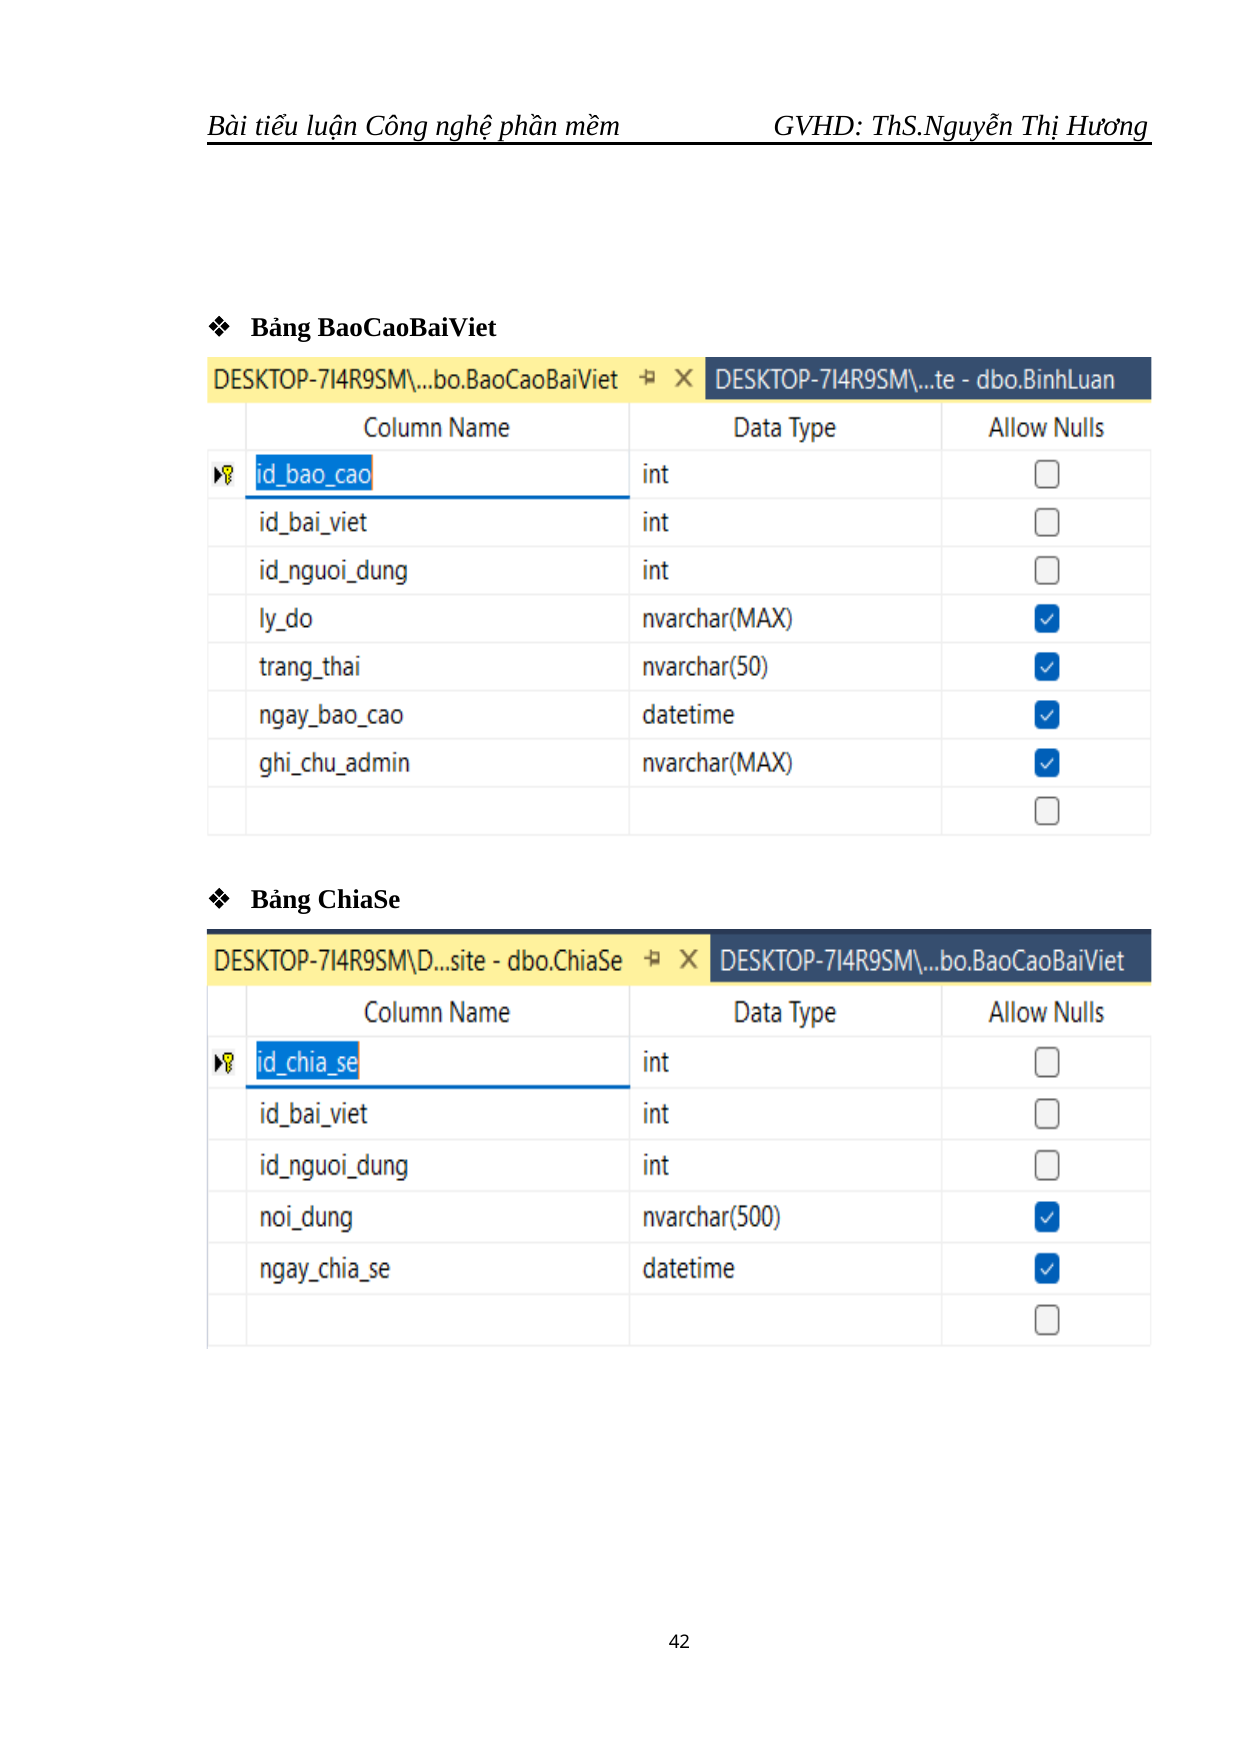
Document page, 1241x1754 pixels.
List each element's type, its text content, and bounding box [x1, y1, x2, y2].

picture [206, 929, 1152, 1349]
list Bảng ChiaSe [207, 883, 1152, 914]
picture [207, 357, 1152, 838]
list Bảng BaoCaoBaiViet [207, 311, 1152, 342]
